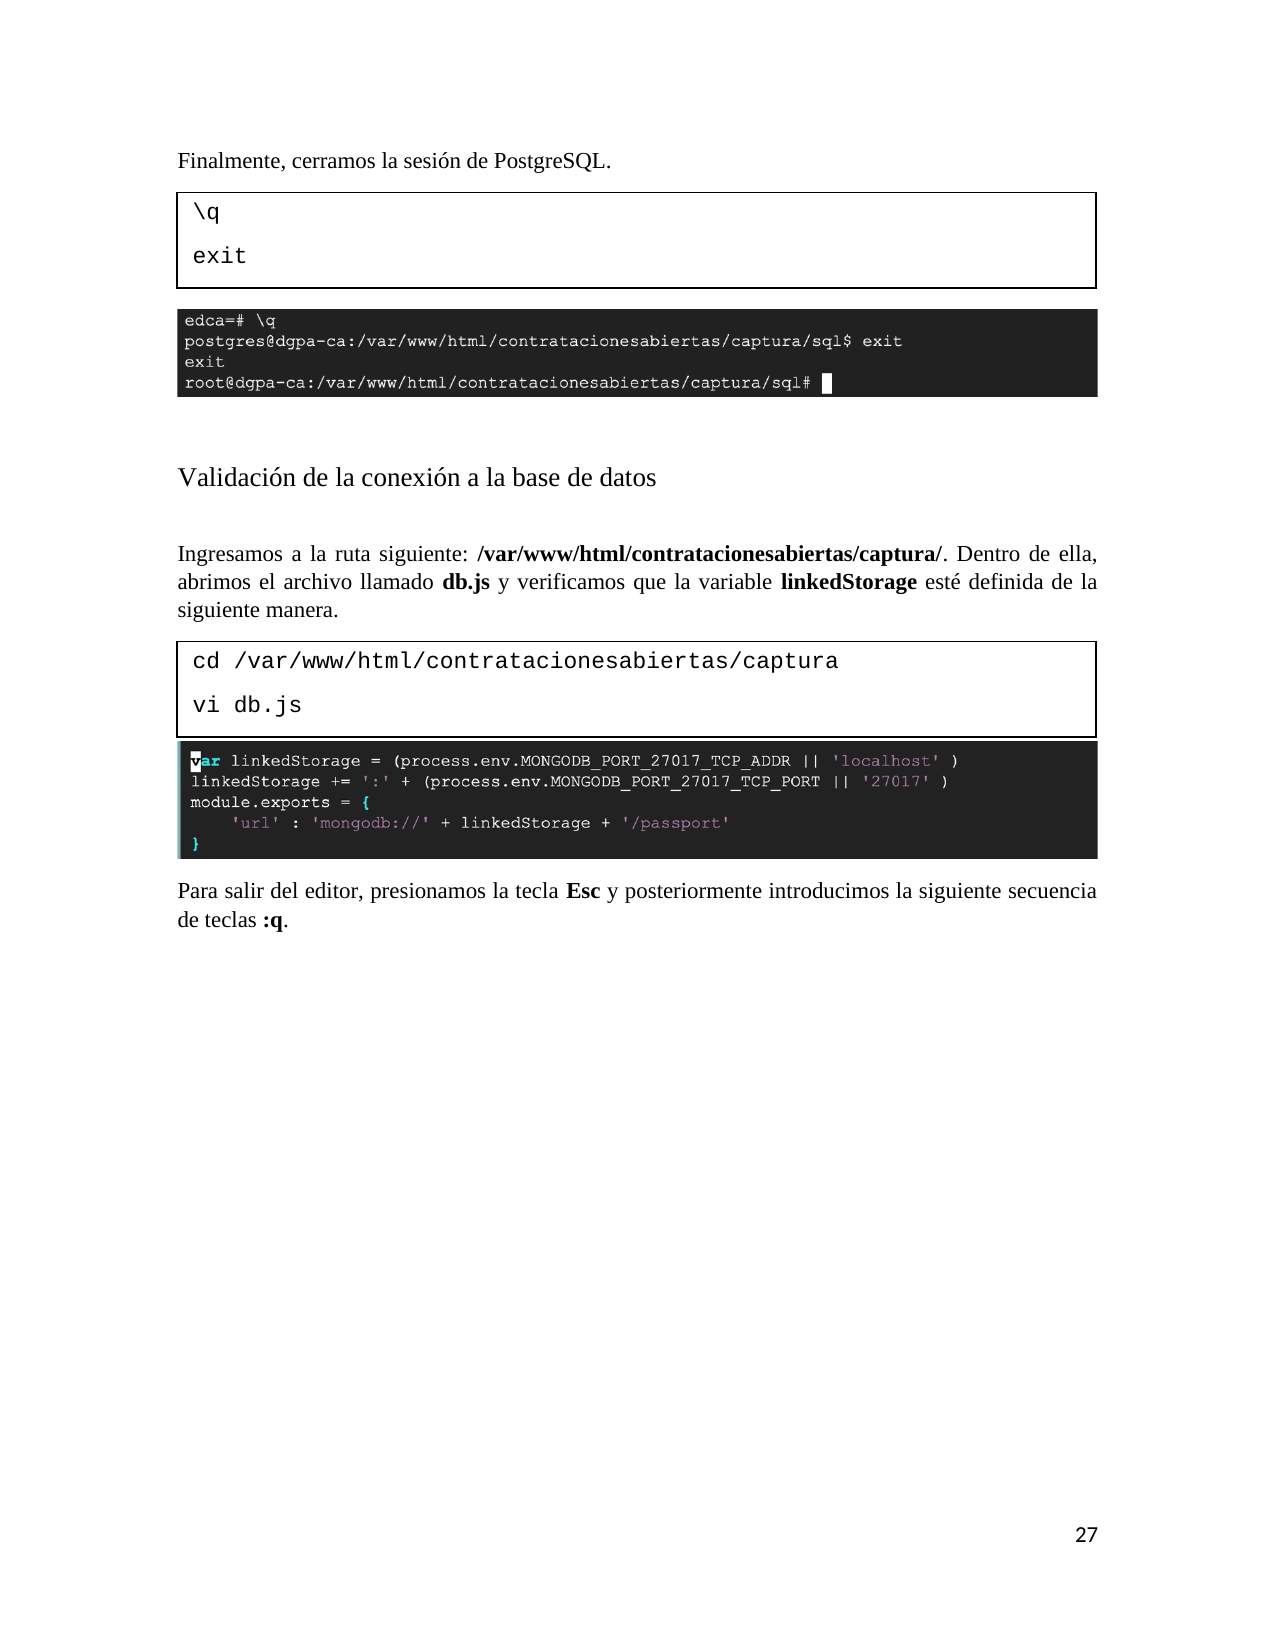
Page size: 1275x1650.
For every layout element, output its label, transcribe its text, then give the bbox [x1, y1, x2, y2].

text Finalmente, cerramos la sesión de PostgreSQL. [177, 148, 1098, 174]
picture [177, 309, 1098, 397]
subtitle Validación de la conexión a la base de datos [177, 461, 1098, 492]
picture [177, 741, 1098, 859]
text Para salir del editor, presionamos la tecla Esc y posteriormente introducimos la siguiente secuencia de teclas :q. [177, 877, 1098, 932]
text Ingresamos a la ruta siguiente: /var/www/html/contratacionesabiertas/captura/. Dentro de ella, abrimos el archivo llamado db.js y verificamos que la variable linkedStorage esté definida de la siguiente manera. [177, 539, 1098, 623]
